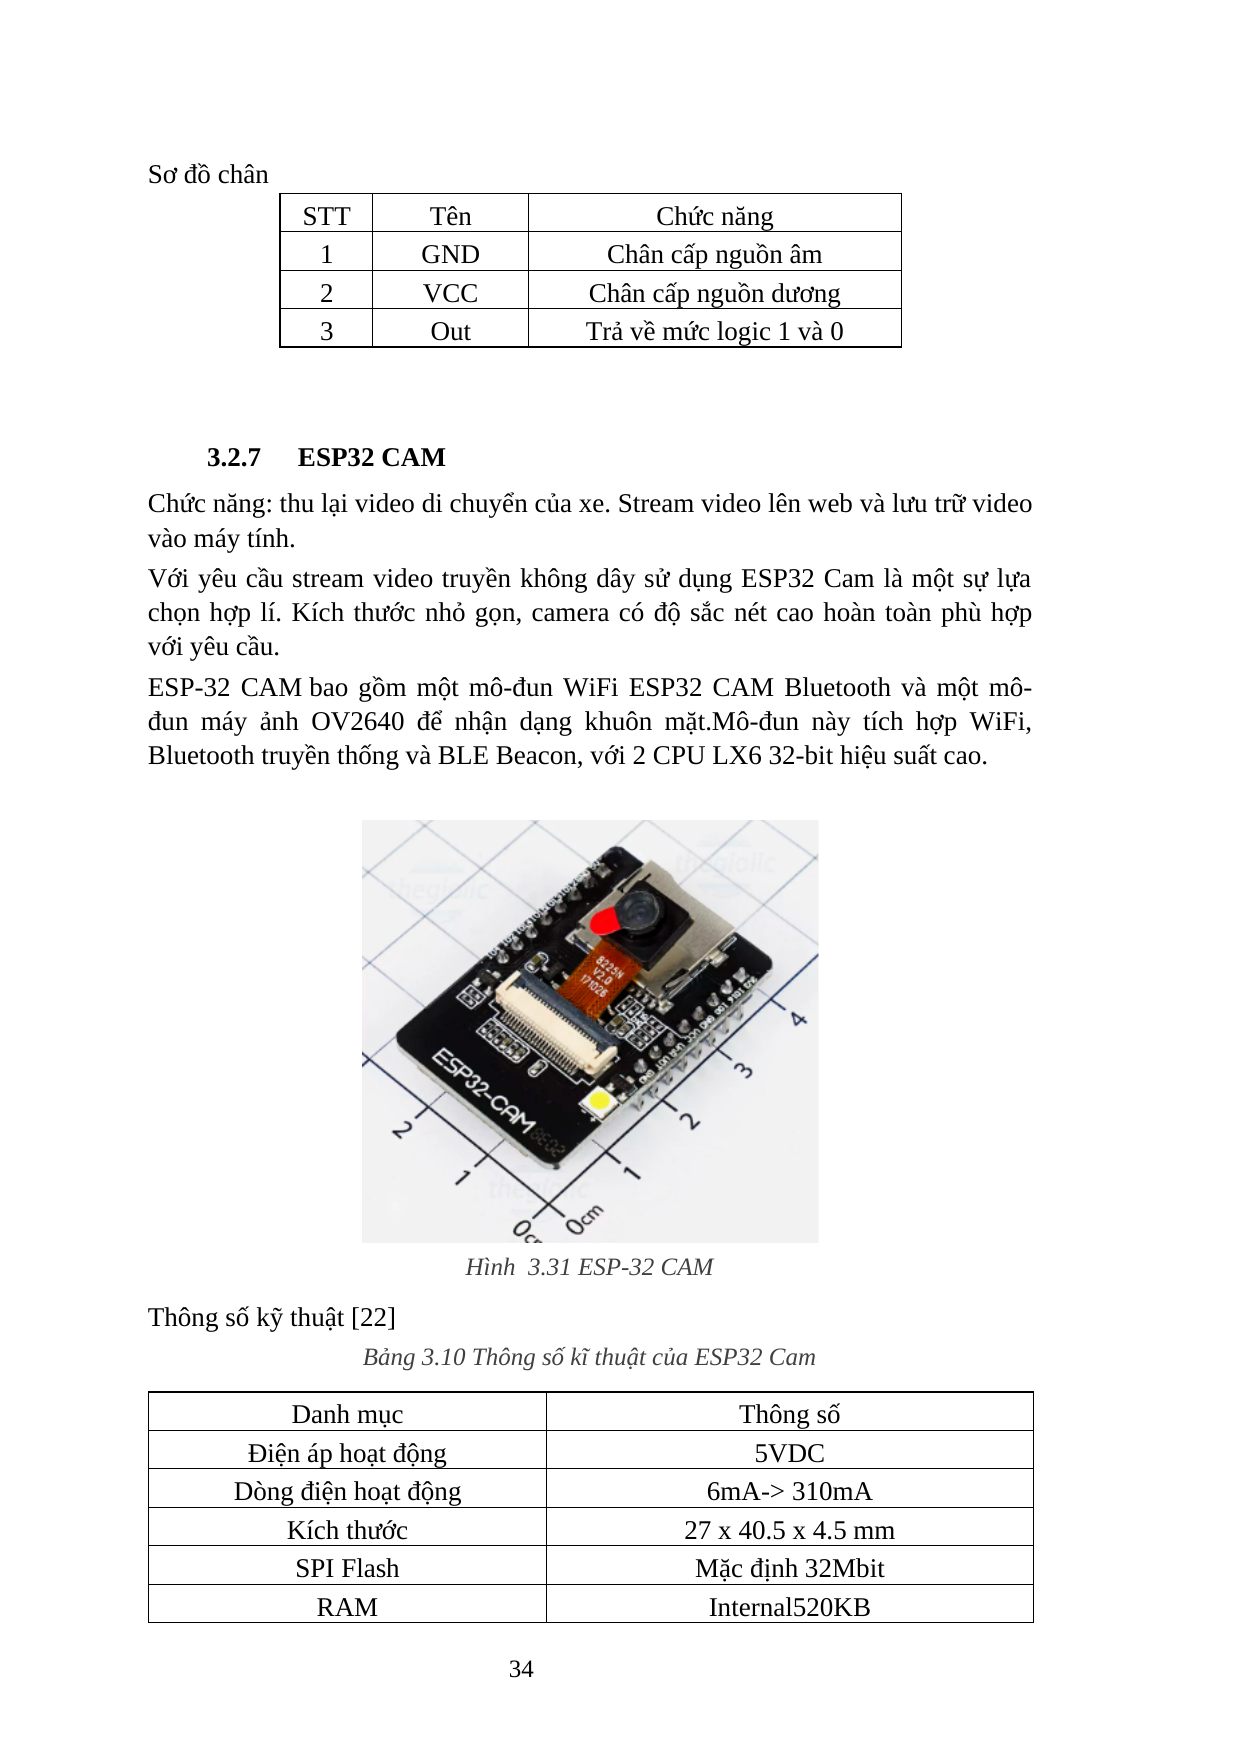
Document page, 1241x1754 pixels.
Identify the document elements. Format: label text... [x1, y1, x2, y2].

table_cell RAM [149, 1585, 546, 1622]
table_cell 5VDC [547, 1431, 1033, 1468]
table_cell Chân cấp nguồn dương [529, 271, 901, 308]
table_cell 6mA-> 310mA [547, 1469, 1033, 1507]
table_cell VCC [373, 271, 528, 308]
picture [362, 820, 820, 1243]
table_cell 1 [281, 232, 372, 269]
table_header Thông số [547, 1393, 1033, 1430]
text ESP-32 CAM bao gồm một mô-đun WiFi ESP32 CAM Bluetooth và một mô-đun máy ảnh OV2640 để nhận dạng khuôn mặt.Mô-đun này tích hợp WiFi, Bluetooth truyền thống và BLE Beacon, với 2 CPU LX6 32-bit hiệu suất cao. [148, 671, 1033, 770]
table_cell Out [373, 309, 528, 346]
table_cell 3 [281, 309, 372, 346]
table_cell Trả về mức logic 1 và 0 [529, 309, 901, 346]
text Chức năng: thu lại video di chuyển của xe. Stream video lên web và lưu trữ video vào máy tính. [148, 487, 1033, 553]
table_cell Chân cấp nguồn âm [529, 232, 901, 269]
text Sơ đồ chân [148, 158, 1033, 190]
table_cell Internal520KB [547, 1585, 1033, 1622]
table_header Danh mục [149, 1393, 546, 1430]
table_cell Mặc định 32Mbit [547, 1546, 1033, 1583]
table_cell Dòng điện hoạt động [149, 1469, 546, 1507]
text Thông số kỹ thuật [148, 1301, 1033, 1332]
table_cell 27 x 40.5 x 4.5 mm [547, 1508, 1033, 1545]
table_cell 2 [281, 271, 372, 308]
subtitle ESP32 CAM [207, 441, 1033, 472]
table_cell Điện áp hoạt động [149, 1431, 546, 1468]
table_cell Kích thước [149, 1508, 546, 1545]
text Với yêu cầu stream video truyền không dây sử dụng ESP32 Cam là một sự lựa chọn hợp lí. Kích thước nhỏ gọn, camera có độ sắc nét cao hoàn toàn phù hợp với yêu cầu. [148, 562, 1033, 662]
table_header STT [281, 194, 372, 231]
table_cell GND [373, 232, 528, 269]
table_header Chức năng [529, 194, 901, 231]
table_cell SPI Flash [149, 1546, 546, 1583]
table_header Tên [373, 194, 528, 231]
